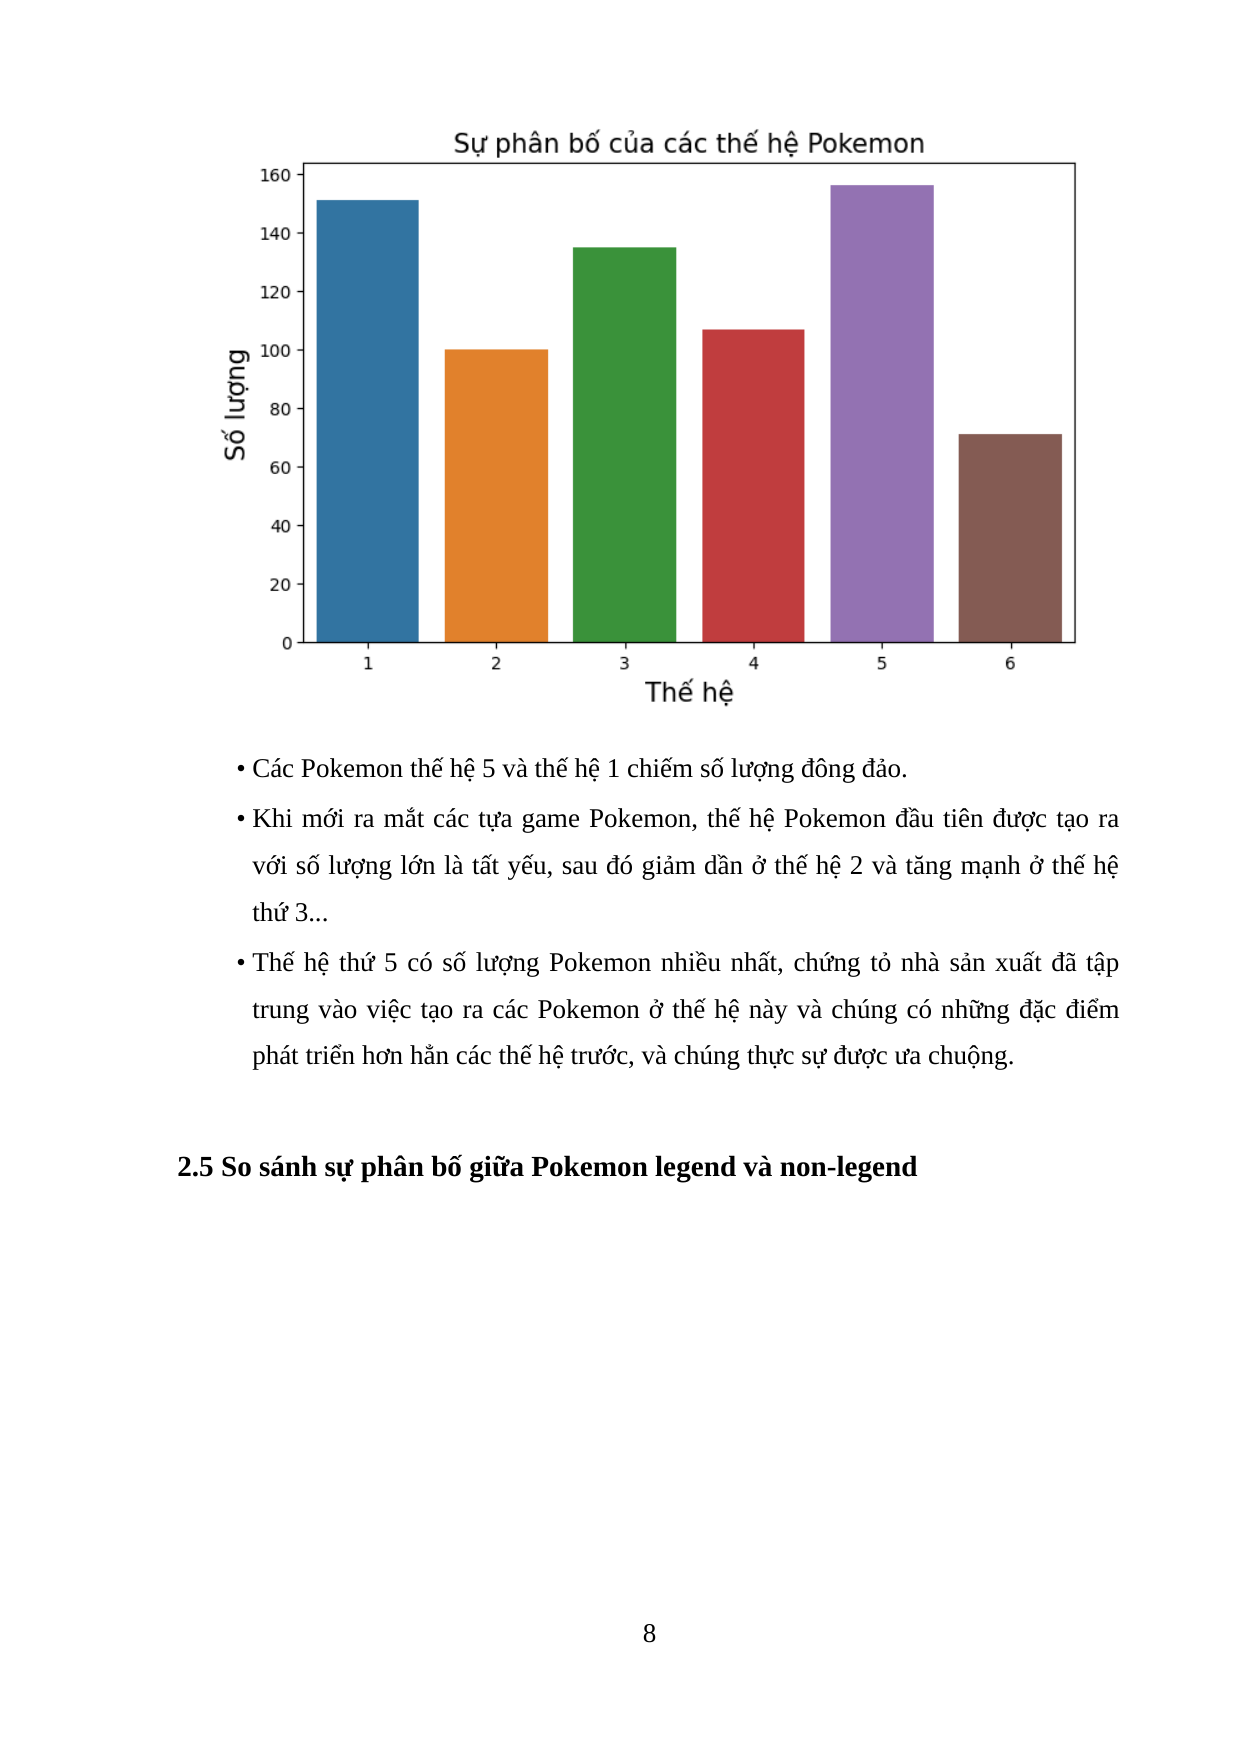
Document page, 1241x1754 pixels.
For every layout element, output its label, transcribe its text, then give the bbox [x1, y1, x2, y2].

list Thế hệ thứ 5 có số lượng Pokemon nhiều nhất, chứng tỏ nhà sản xuất đã tập trung vào việc tạo ra các Pokemon ở thế hệ này và chúng có những đặc điểm phát triển hơn hẳn các thế hệ trước, và chúng thực sự được ưa chuộng. [236, 946, 1122, 1071]
list Khi mới ra mắt các tựa game Pokemon, thế hệ Pokemon đầu tiên được tạo ra với số lượng lớn là tất yếu, sau đó giảm dần ở thế hệ 2 và tăng mạnh ở thế hệ thứ 3... [236, 802, 1122, 927]
list Các Pokemon thế hệ 5 và thế hệ 1 chiếm số lượng đông đảo. [236, 752, 1122, 783]
subtitle 2.5 So sánh sự phân bố giữa Pokemon legend và non-legend [177, 1149, 1122, 1182]
picture [211, 118, 1087, 718]
